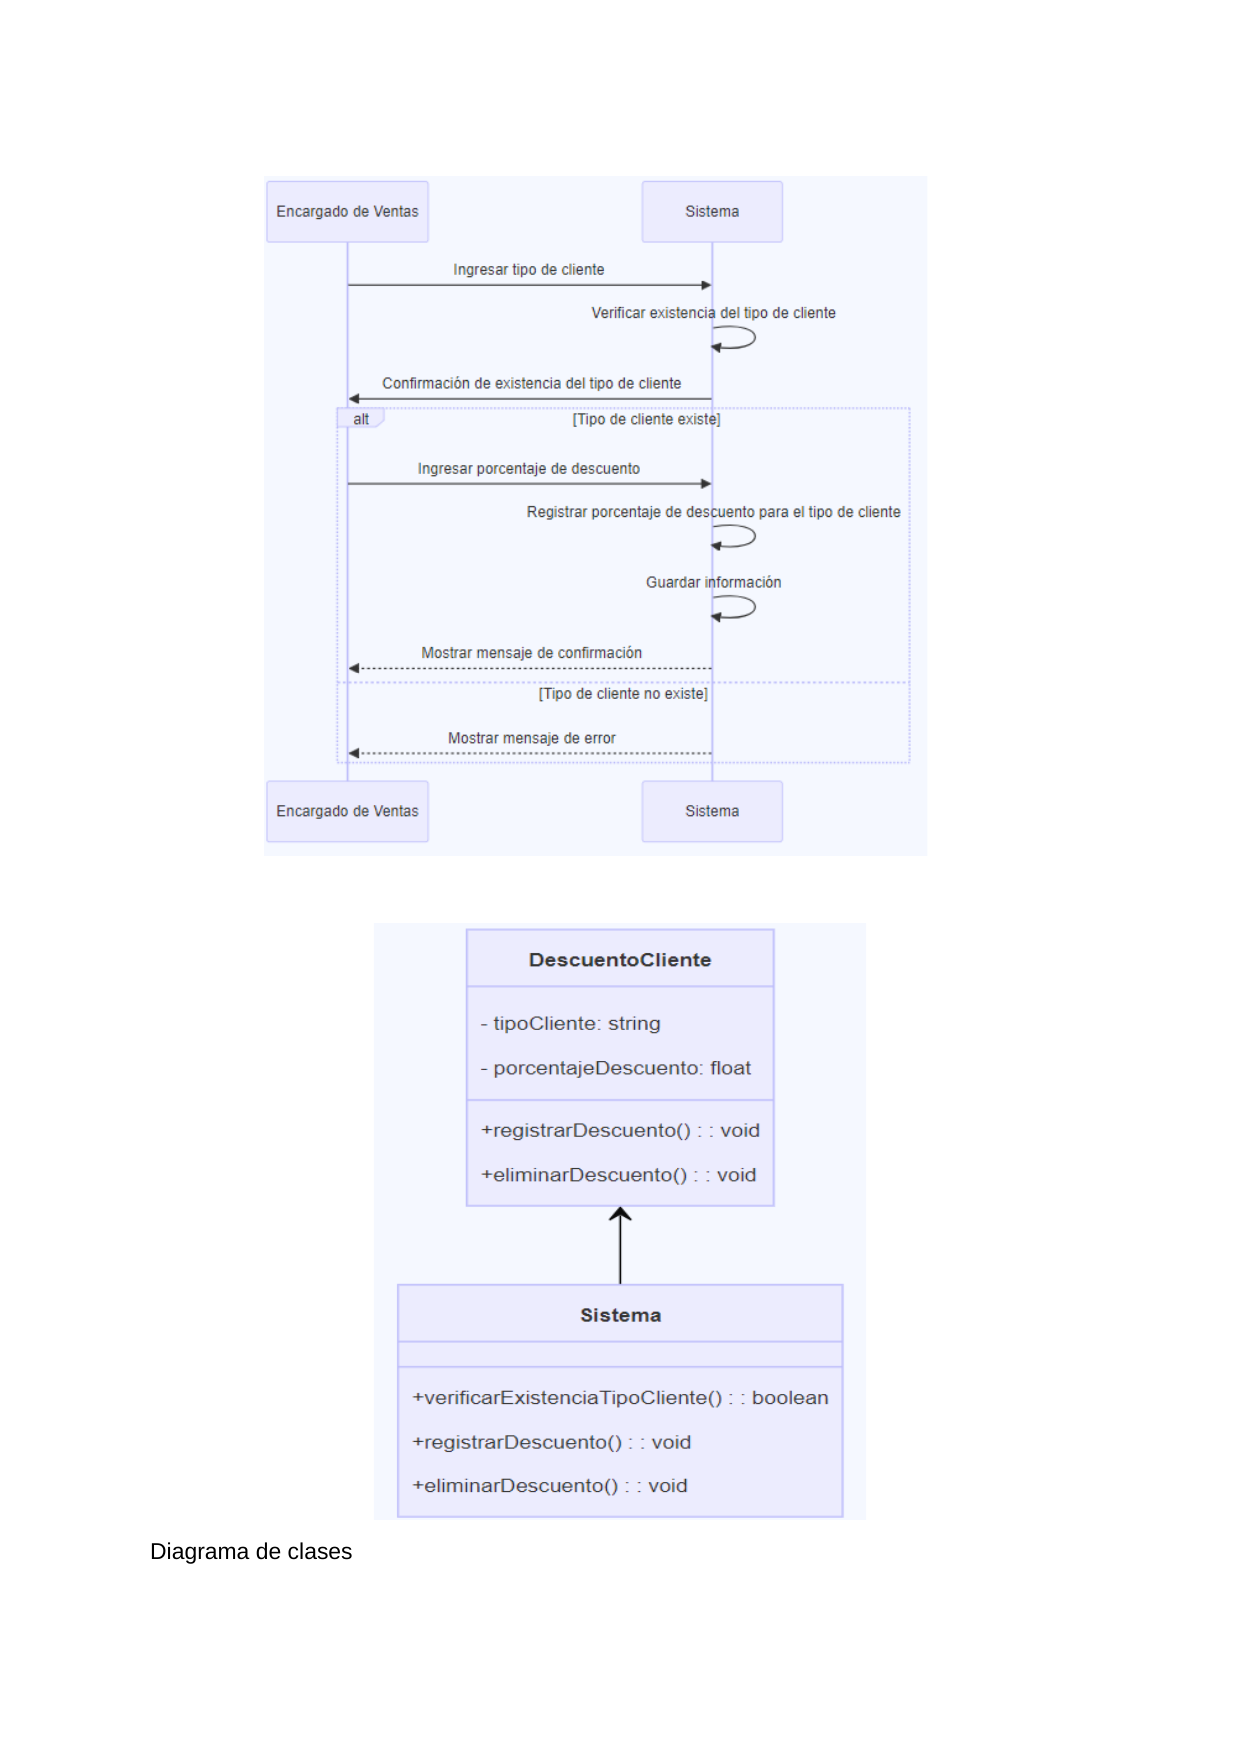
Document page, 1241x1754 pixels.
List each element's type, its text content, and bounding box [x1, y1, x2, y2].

picture [264, 176, 928, 856]
picture [373, 923, 867, 1520]
